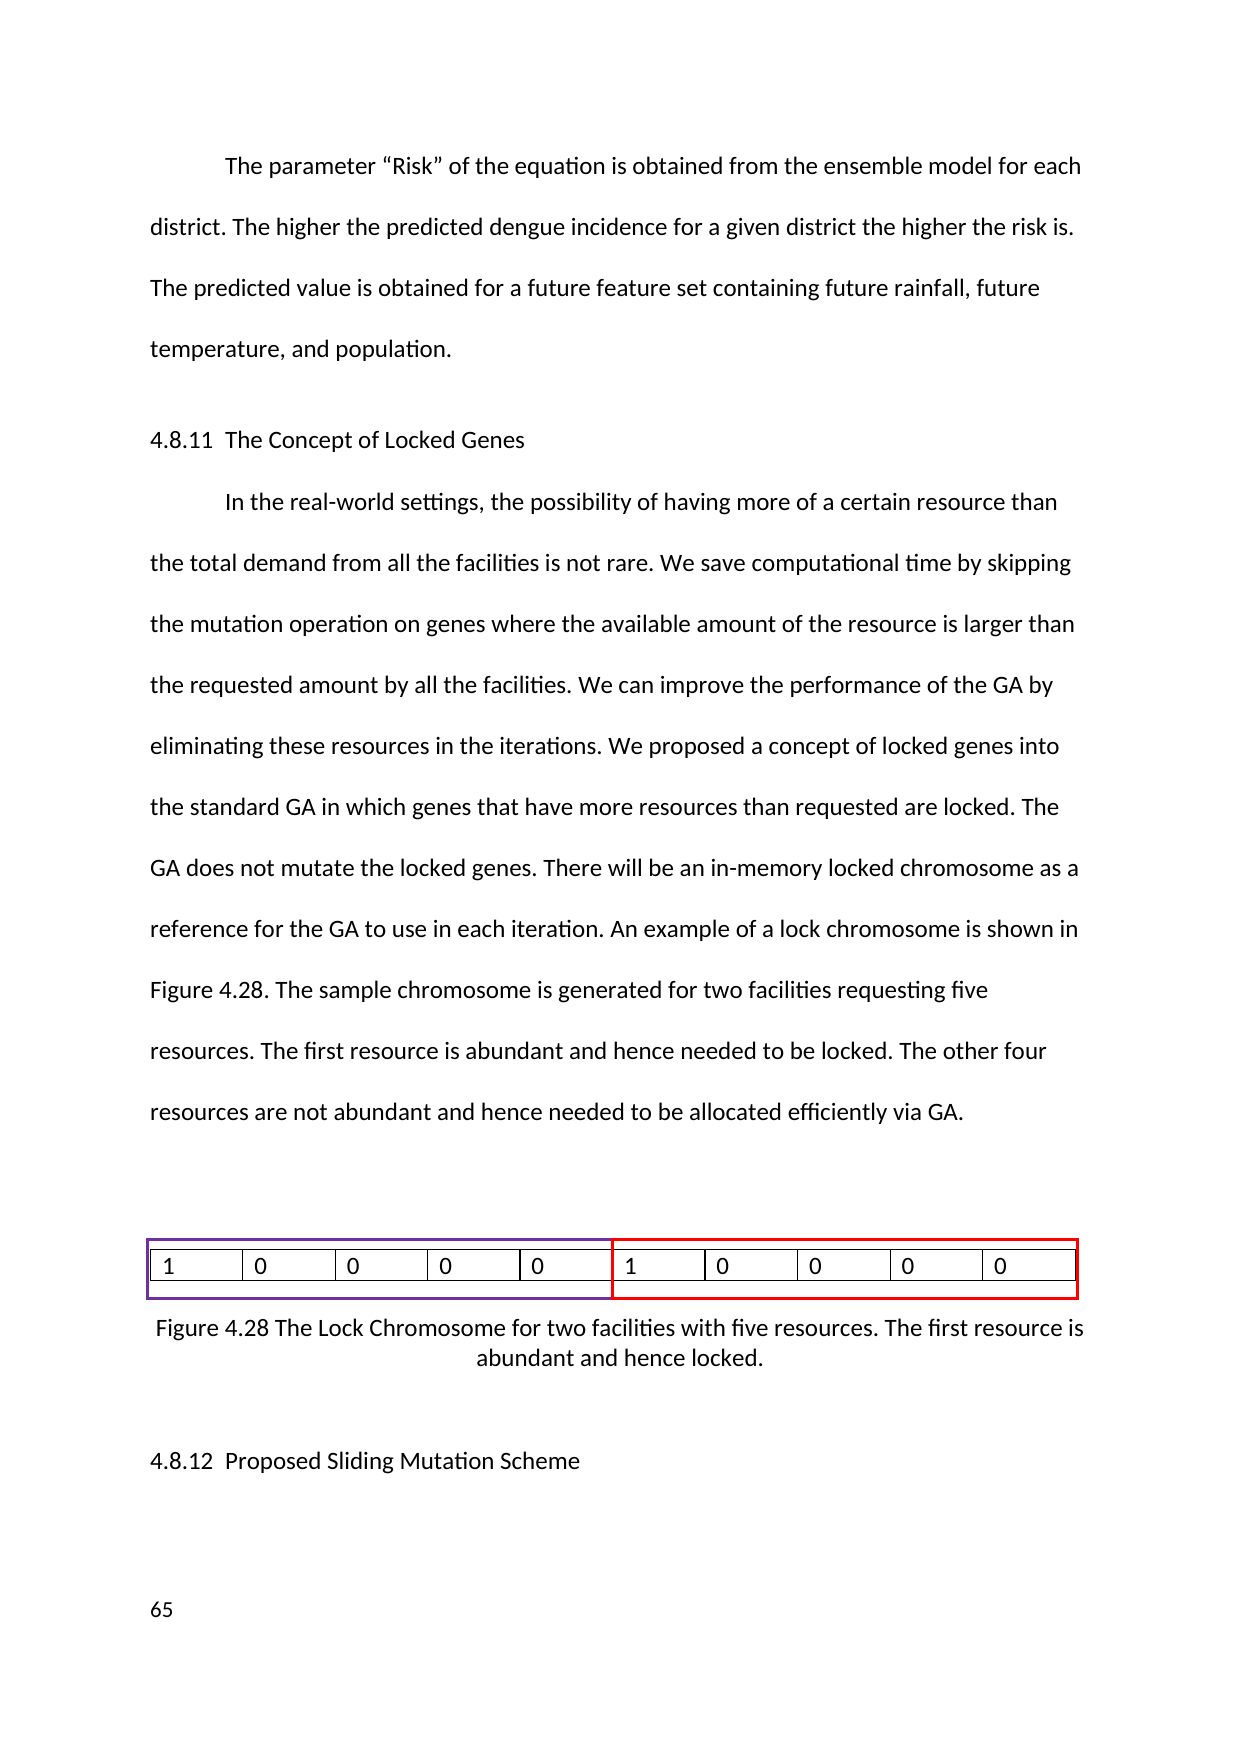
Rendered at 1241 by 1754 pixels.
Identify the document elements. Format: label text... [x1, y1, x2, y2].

table_header 1 [151, 1250, 242, 1280]
table_header 0 [521, 1250, 611, 1280]
table_header 0 [243, 1250, 335, 1280]
table_header 0 [891, 1250, 982, 1280]
table_header 0 [798, 1250, 890, 1280]
text The parameter “Risk” of the equation is obtained from the ensemble model for each district. The higher the predicted dengue incidence for a given district the higher the risk is. The predicted value is obtained for a future feature set containing future rainfall, future temperature, and population. [150, 150, 1090, 364]
text 4.8.11 The Concept of Locked Genes [150, 425, 1090, 455]
subtitle 4.8.12 Proposed Sliding Mutation Scheme [150, 1445, 1090, 1476]
table_header 0 [336, 1250, 427, 1280]
table_header 1 [614, 1250, 704, 1280]
table_header 0 [428, 1250, 519, 1280]
table_header 0 [706, 1250, 797, 1280]
table_header 0 [983, 1250, 1075, 1280]
